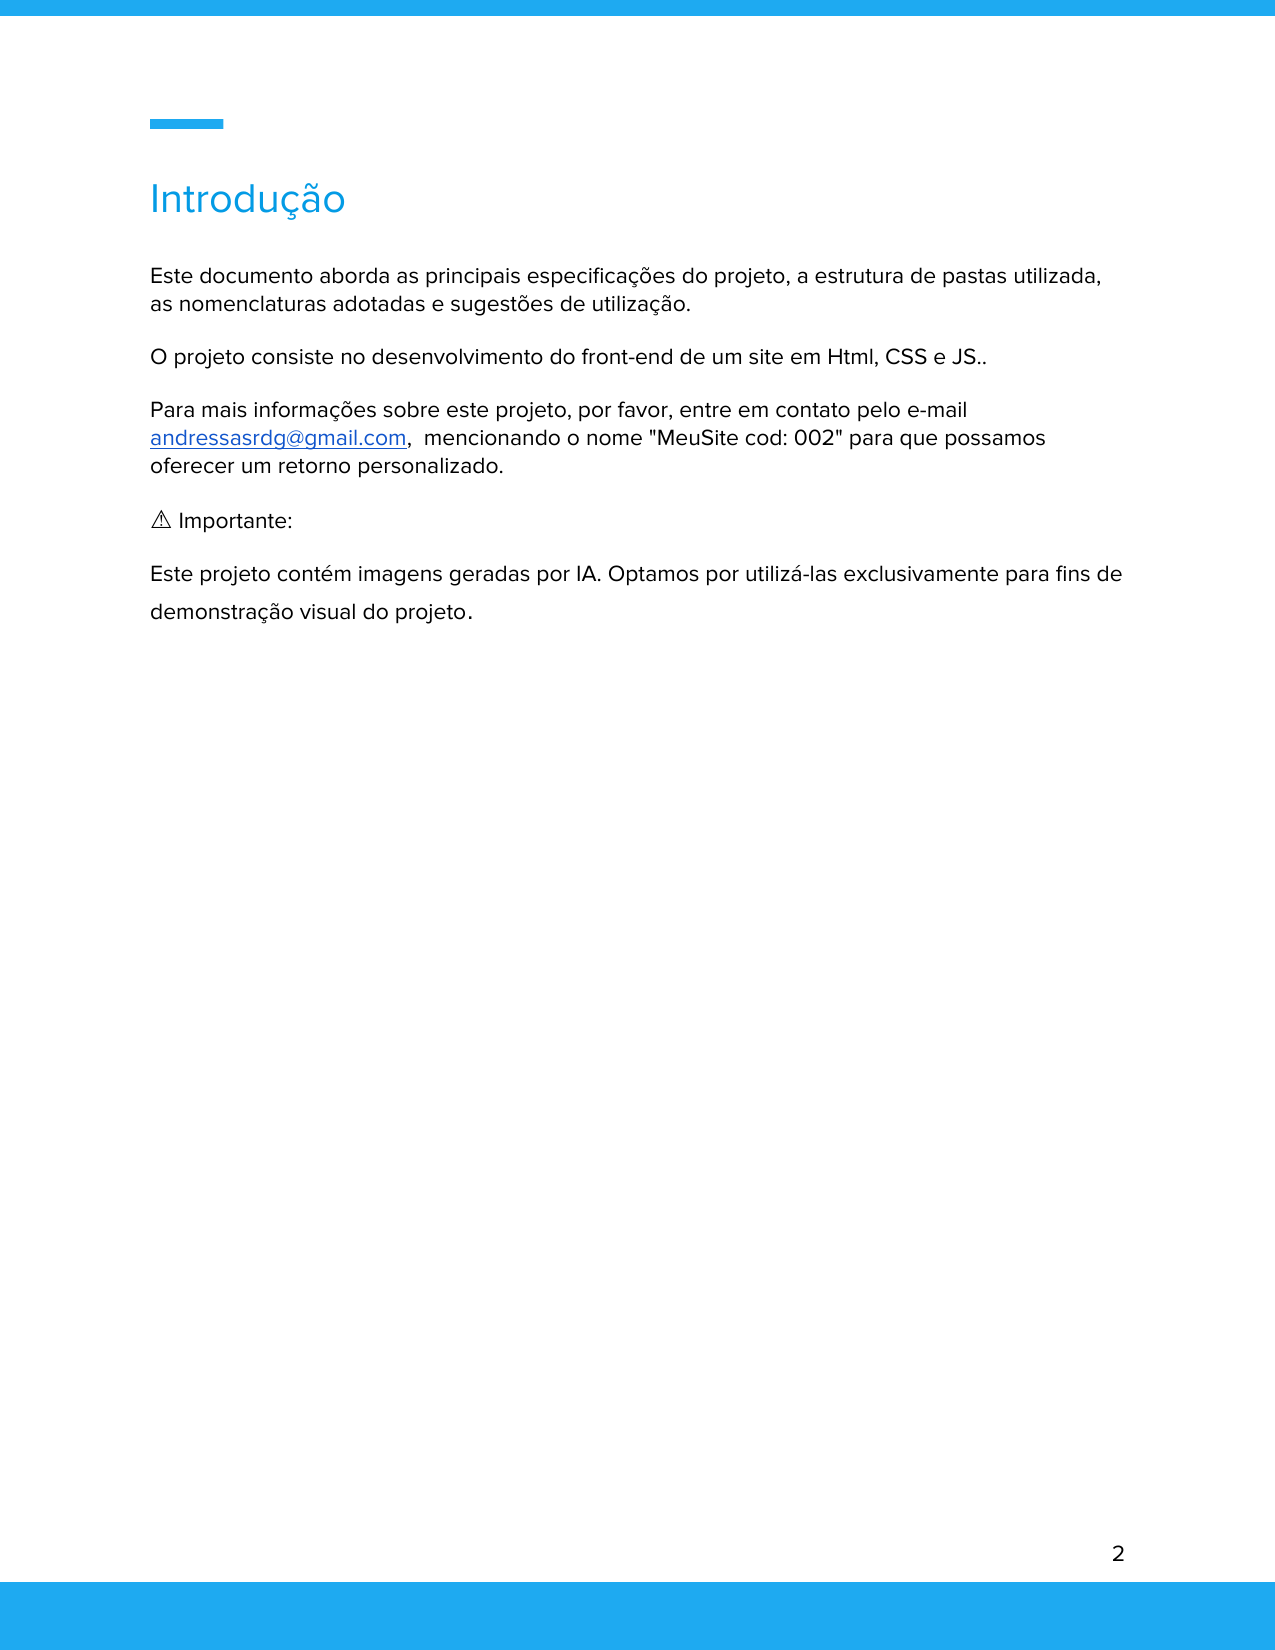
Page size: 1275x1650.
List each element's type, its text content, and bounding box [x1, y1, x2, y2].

text Este documento aborda as principais especificações do projeto, a estrutura de pastas utilizada, as nomenclaturas adotadas e sugestões de utilização. [150, 263, 1125, 319]
picture [150, 119, 224, 129]
text Para mais informações sobre este projeto, por favor, entre em contato pelo e-mail andressasrdg@gmail.com, mencionando o nome "MeuSite cod: 002" para que possamos oferecer um retorno personalizado. [150, 397, 1125, 480]
picture [0, 0, 1275, 16]
subtitle Introdução [150, 174, 1125, 225]
picture [0, 1582, 1275, 1650]
text Este projeto contém imagens geradas por IA. Optamos por utilizá-las exclusivamente para fins de demonstração visual do projeto. [150, 561, 1125, 626]
text O projeto consiste no desenvolvimento do front-end de um site em Html, CSS e JS.. [150, 344, 1125, 372]
text ⚠️ Importante: [150, 505, 1125, 536]
